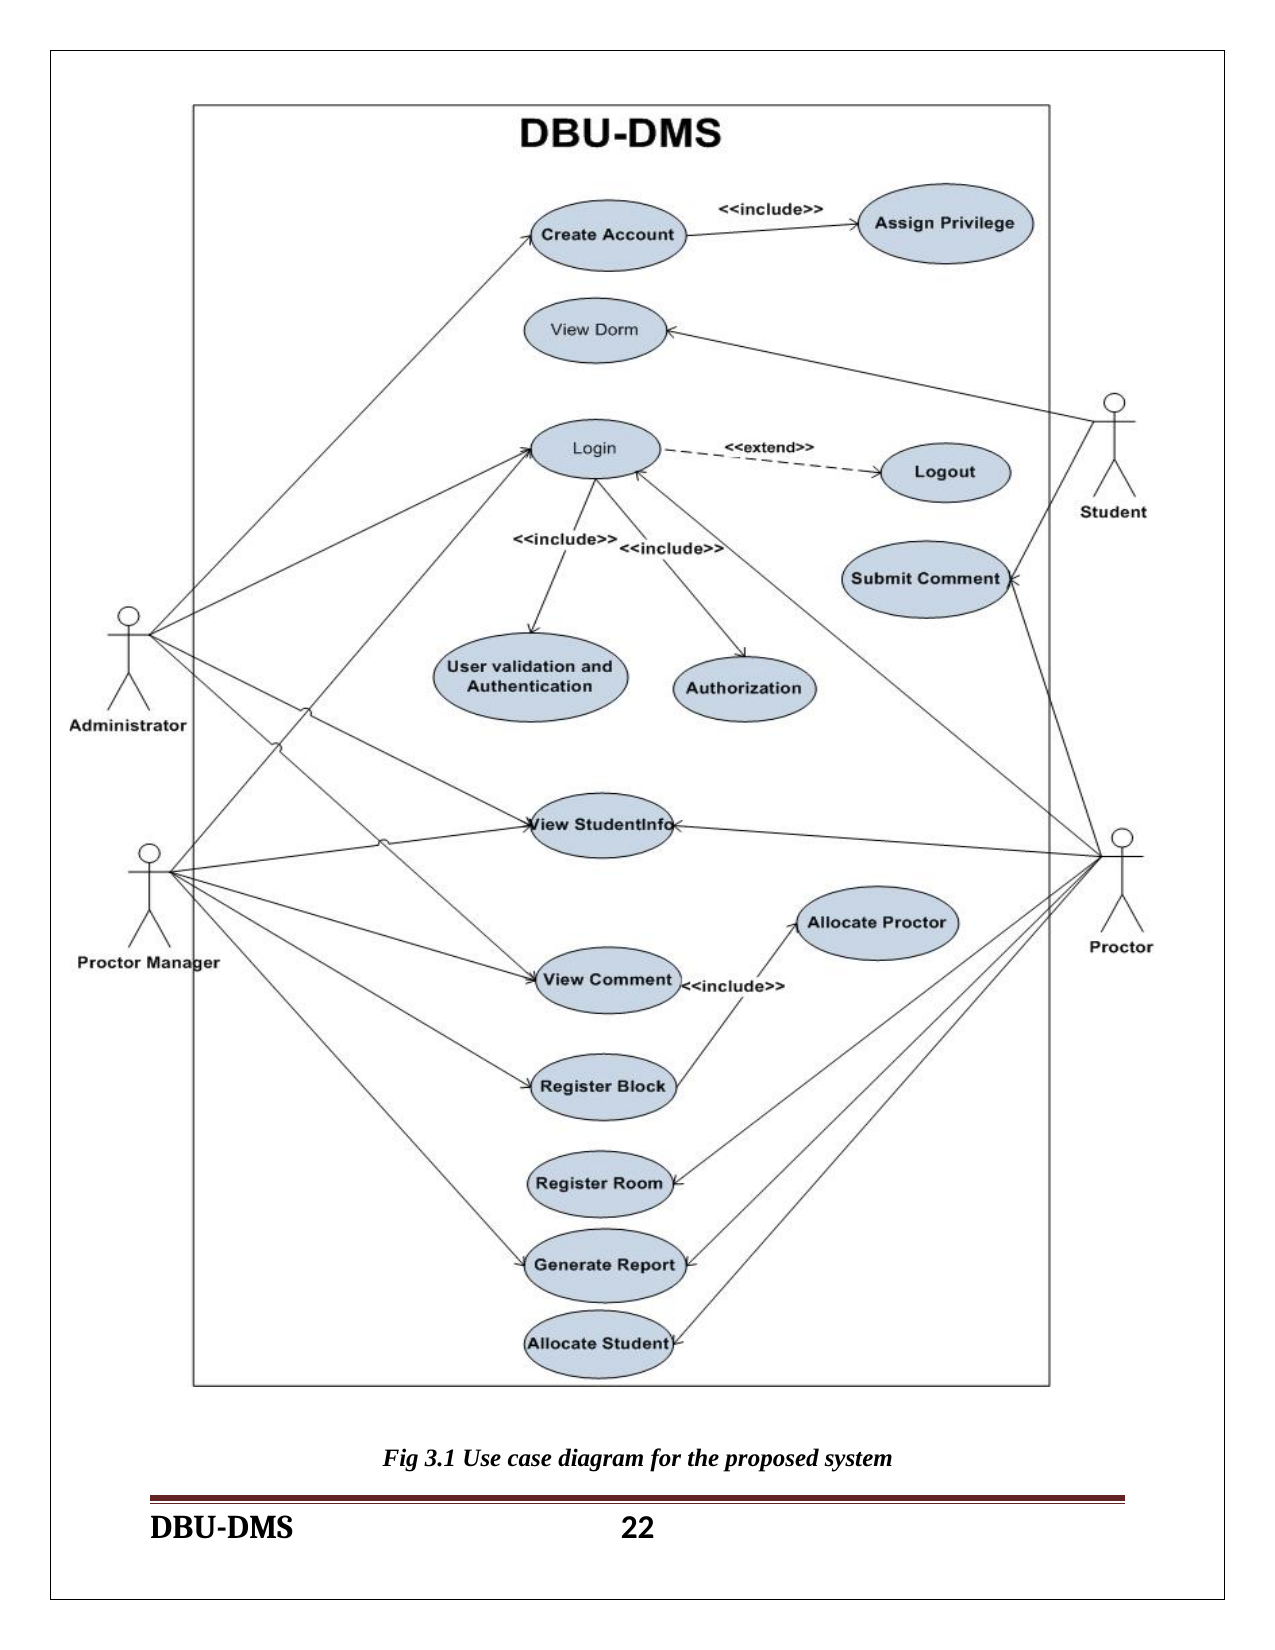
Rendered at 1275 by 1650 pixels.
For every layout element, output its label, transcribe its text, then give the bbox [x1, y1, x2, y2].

text Fig 3.1 Use case diagram for the proposed system [150, 1443, 1125, 1472]
picture [69, 104, 1155, 1387]
